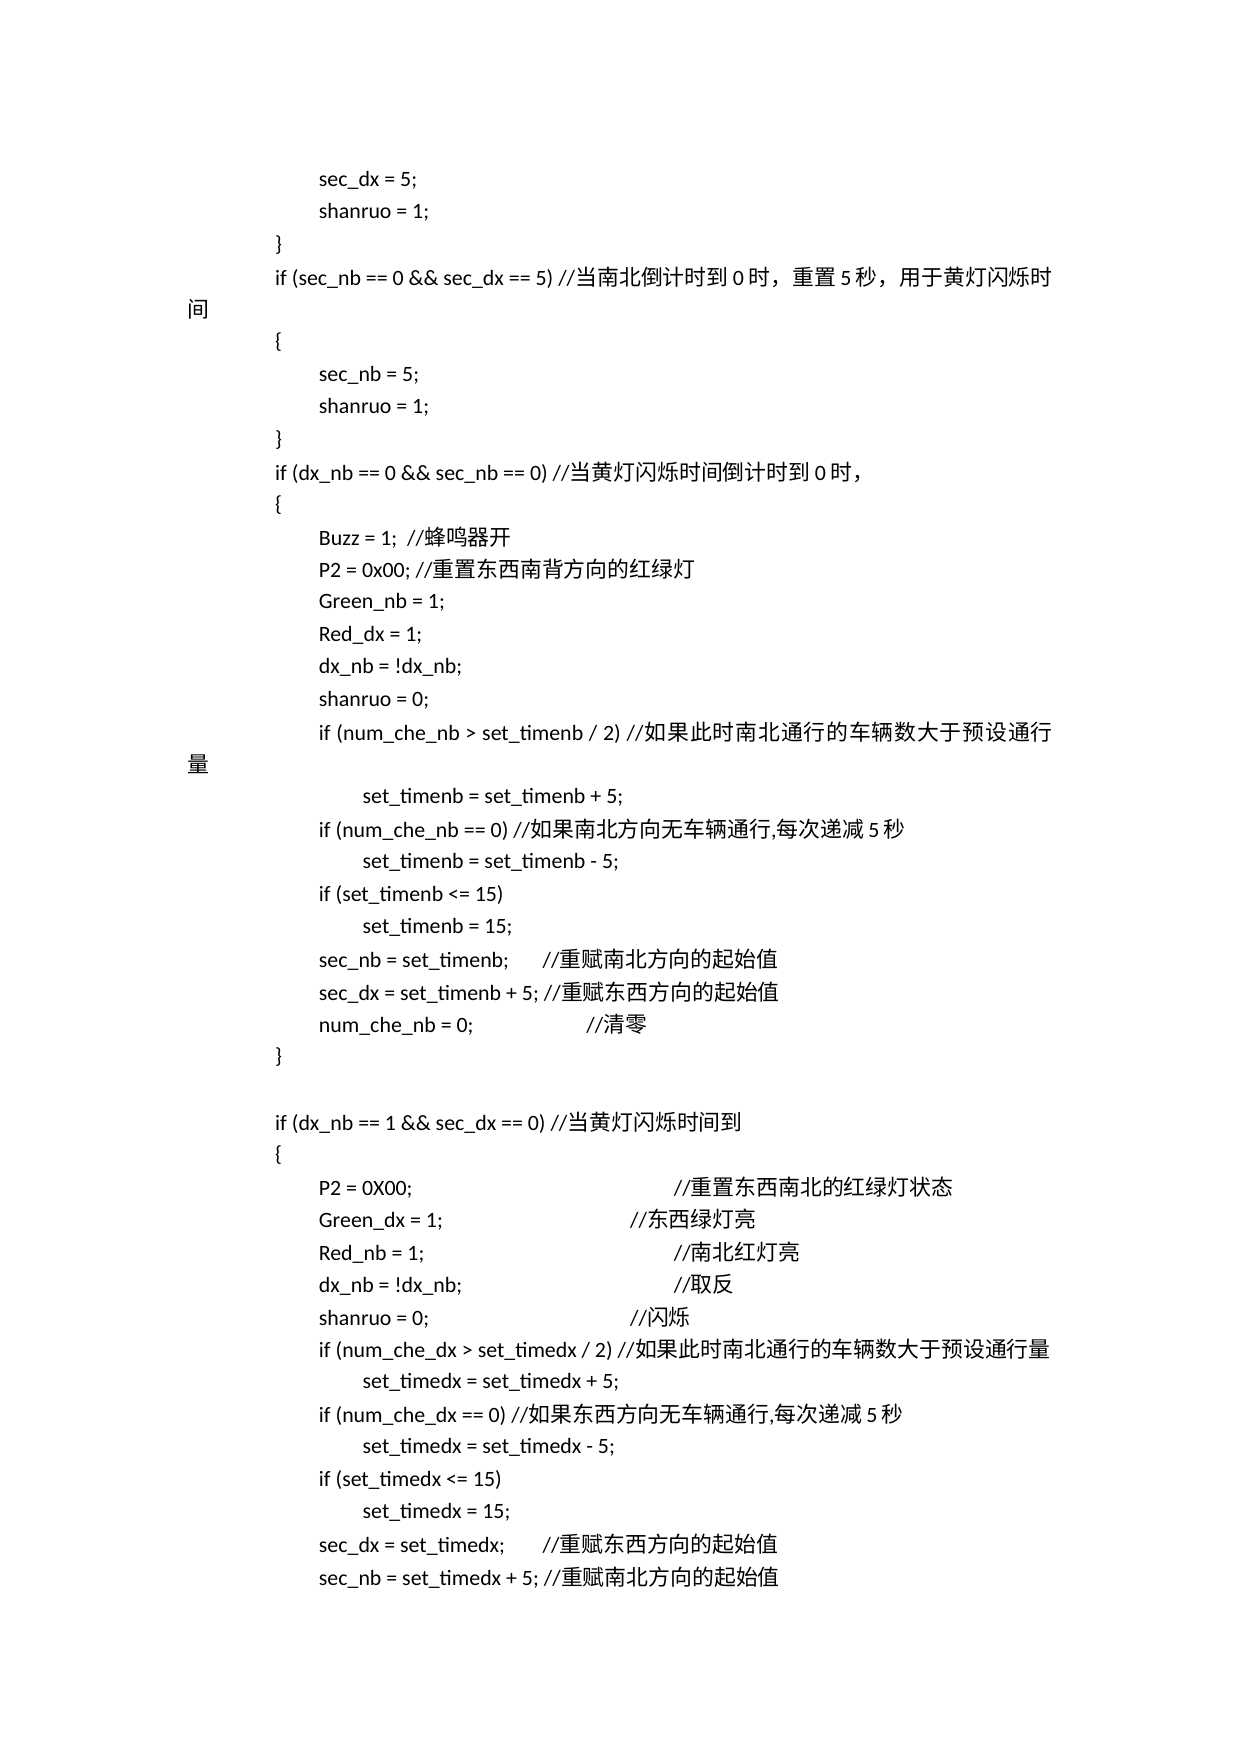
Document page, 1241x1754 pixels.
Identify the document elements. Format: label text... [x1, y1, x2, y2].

text num_che_nb = 0; //清零 [187, 1007, 1053, 1039]
text if (num_che_dx > set_timedx / 2) //如果此时南北通行的车辆数大于预设通行量 [187, 1332, 1053, 1364]
text set_timedx = set_timedx - 5; [187, 1429, 1053, 1462]
text Red_nb = 1; //南北红灯亮 [187, 1234, 1053, 1267]
text if (num_che_nb > set_timenb / 2) //如果此时南北通行的车辆数大于预设通行量 [187, 714, 1053, 779]
text shanruo = 0; [187, 682, 1053, 714]
text Green_nb = 1; [187, 584, 1053, 617]
text { [187, 1137, 1053, 1169]
text sec_dx = 5; [187, 162, 1053, 194]
text { [187, 487, 1053, 519]
text sec_dx = set_timenb + 5; //重赋东西方向的起始值 [187, 974, 1053, 1007]
text dx_nb = !dx_nb; [187, 649, 1053, 682]
text Green_dx = 1; //东西绿灯亮 [187, 1202, 1053, 1234]
text } [187, 422, 1053, 454]
text if (dx_nb == 1 && sec_dx == 0) //当黄灯闪烁时间到 [187, 1104, 1053, 1137]
text sec_dx = set_timedx; //重赋东西方向的起始值 [187, 1527, 1053, 1559]
text sec_nb = 5; [187, 357, 1053, 389]
text set_timedx = set_timedx + 5; [187, 1364, 1053, 1397]
text if (num_che_dx == 0) //如果东西方向无车辆通行,每次递减5秒 [187, 1397, 1053, 1429]
text if (dx_nb == 0 && sec_nb == 0) //当黄灯闪烁时间倒计时到0时， [187, 454, 1053, 487]
text set_timenb = 15; [187, 909, 1053, 942]
text } [187, 227, 1053, 259]
text sec_nb = set_timedx + 5; //重赋南北方向的起始值 [187, 1559, 1053, 1592]
text set_timenb = set_timenb - 5; [187, 844, 1053, 877]
text Red_dx = 1; [187, 617, 1053, 649]
text shanruo = 1; [187, 389, 1053, 422]
text { [187, 324, 1053, 357]
text if (sec_nb == 0 && sec_dx == 5) //当南北倒计时到0时，重置5秒，用于黄灯闪烁时间 [187, 259, 1053, 324]
text shanruo = 1; [187, 194, 1053, 227]
text sec_nb = set_timenb; //重赋南北方向的起始值 [187, 942, 1053, 974]
text shanruo = 0; //闪烁 [187, 1299, 1053, 1332]
text if (num_che_nb == 0) //如果南北方向无车辆通行,每次递减5秒 [187, 812, 1053, 844]
text P2 = 0X00; //重置东西南北的红绿灯状态 [187, 1169, 1053, 1202]
text set_timenb = set_timenb + 5; [187, 779, 1053, 812]
text dx_nb = !dx_nb; //取反 [187, 1267, 1053, 1299]
text } [187, 1039, 1053, 1072]
text if (set_timenb <= 15) [187, 877, 1053, 909]
text Buzz = 1; //蜂鸣器开 [187, 519, 1053, 552]
text if (set_timedx <= 15) [187, 1462, 1053, 1494]
text set_timedx = 15; [187, 1494, 1053, 1527]
text P2 = 0x00; //重置东西南背方向的红绿灯 [187, 552, 1053, 584]
